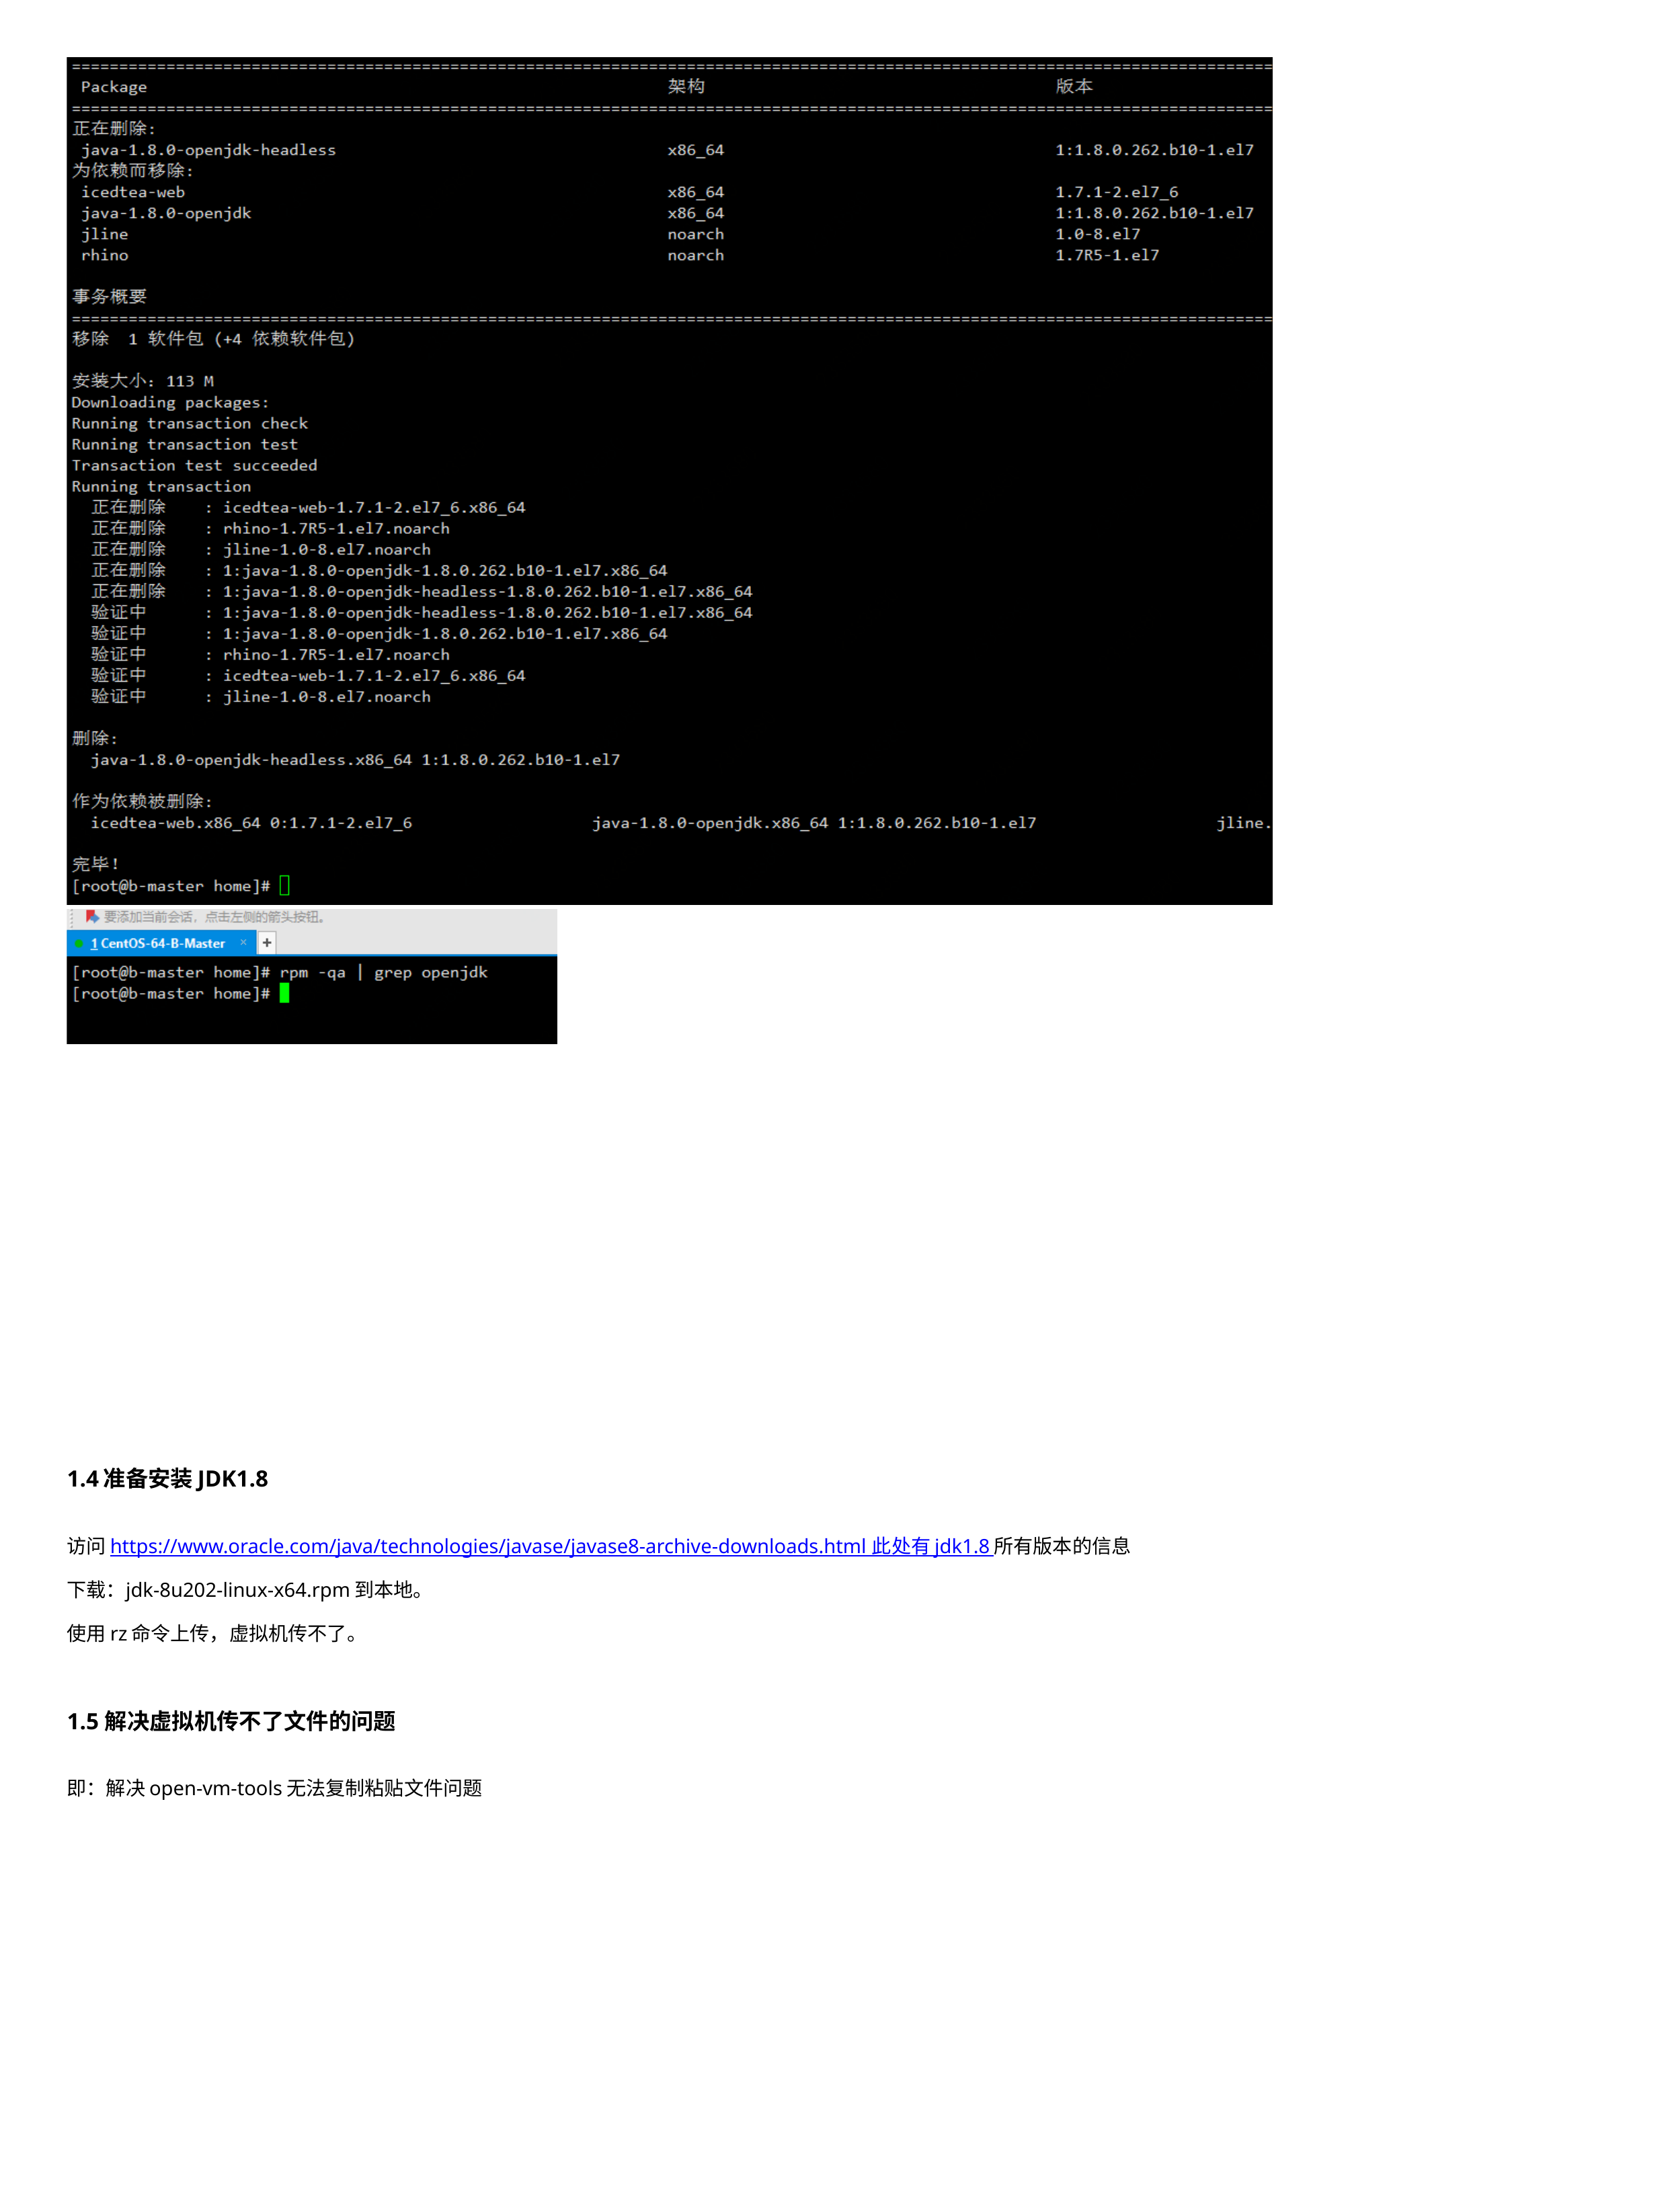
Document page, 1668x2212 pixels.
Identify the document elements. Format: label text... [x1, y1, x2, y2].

text 访问https://www.oracle.com/java/technologies/javase/javase8-archive-downloads.html 此处有jdk1.8所有版本的信息 [67, 1523, 1617, 1567]
picture [67, 909, 557, 1044]
text 使用rz命令上传，虚拟机传不了。 [67, 1610, 1617, 1654]
text 即：解决open-vm-tools无法复制粘贴文件问题 [67, 1766, 1617, 1809]
picture [67, 57, 1273, 905]
text 1.4准备安装JDK1.8 [67, 1456, 1617, 1499]
text 下载：jdk-8u202-linux-x64.rpm到本地。 [67, 1567, 1617, 1610]
text 1.5 解决虚拟机传不了文件的问题 [67, 1698, 1617, 1741]
